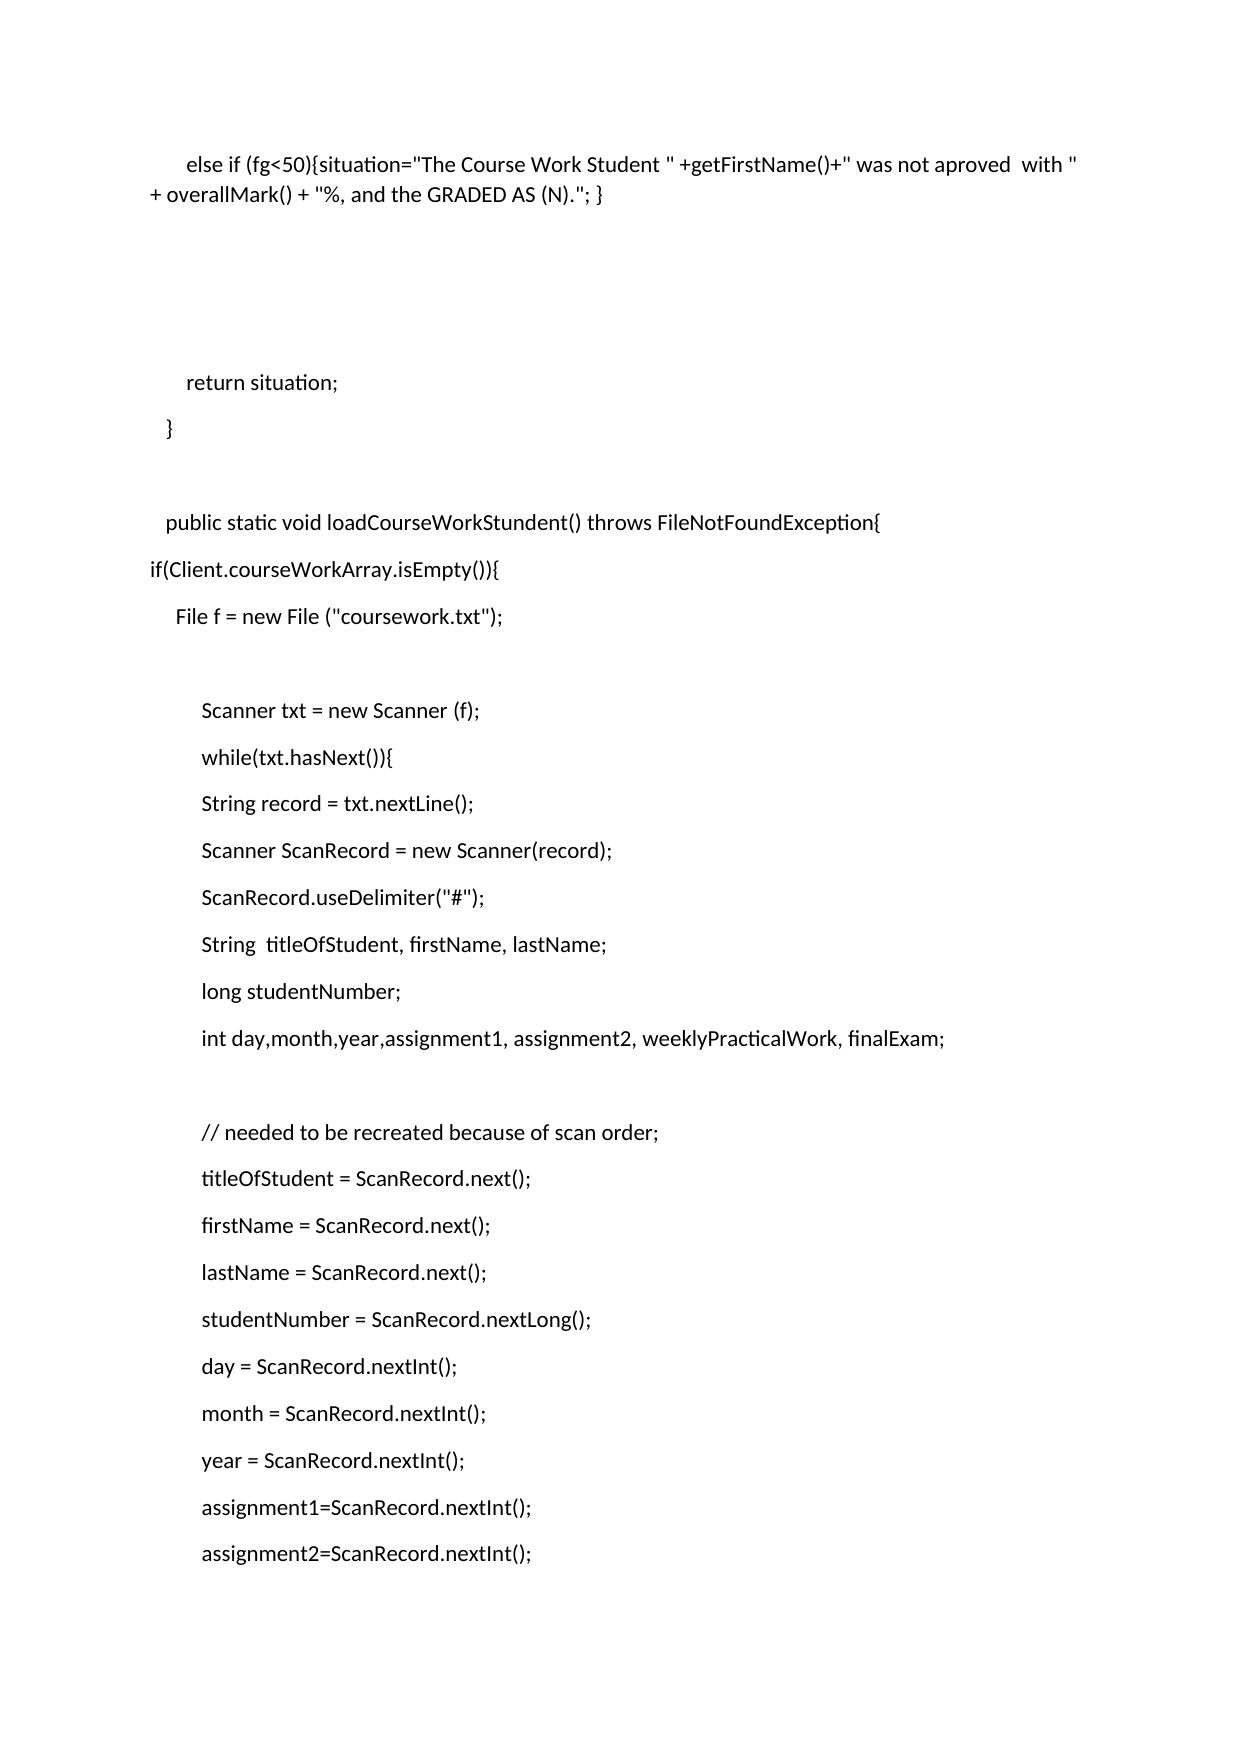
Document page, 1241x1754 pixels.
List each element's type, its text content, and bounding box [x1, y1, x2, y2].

text Scanner ScanRecord = new Scanner(record); [150, 836, 1090, 864]
text month = ScanRecord.nextInt(); [150, 1399, 1090, 1427]
text } [150, 414, 1090, 443]
text // needed to be recreated because of scan order; [150, 1118, 1090, 1146]
text int day,month,year,assignment1, assignment2, weeklyPracticalWork, finalExam; [150, 1024, 1090, 1052]
text year = ScanRecord.nextInt(); [150, 1446, 1090, 1474]
text public static void loadCourseWorkStundent() throws FileNotFoundException{ [150, 508, 1090, 536]
text firstName = ScanRecord.next(); [150, 1211, 1090, 1239]
text assignment2=ScanRecord.nextInt(); [150, 1539, 1090, 1568]
text if(Client.courseWorkArray.isEmpty()){ [150, 555, 1090, 583]
text while(txt.hasNext()){ [150, 743, 1090, 771]
text Scanner txt = new Scanner (f); [150, 696, 1090, 724]
text lastName = ScanRecord.next(); [150, 1258, 1090, 1286]
text String record = txt.nextLine(); [150, 789, 1090, 818]
text day = ScanRecord.nextInt(); [150, 1352, 1090, 1380]
text ScanRecord.useDelimiter("#"); [150, 883, 1090, 911]
text assignment1=ScanRecord.nextInt(); [150, 1493, 1090, 1521]
text return situation; [150, 368, 1090, 396]
text long studentNumber; [150, 977, 1090, 1005]
text titleOfStudent = ScanRecord.next(); [150, 1164, 1090, 1193]
text File f = new File ("coursework.txt"); [150, 602, 1090, 630]
text studentNumber = ScanRecord.nextLong(); [150, 1305, 1090, 1333]
text String titleOfStudent, firstName, lastName; [150, 930, 1090, 958]
text else if (fg<50){situation="The Course Work Student " +getFirstName()+" was not aproved with " + overallMark() + "%, and the GRADED AS (N)."; } [150, 150, 1090, 208]
